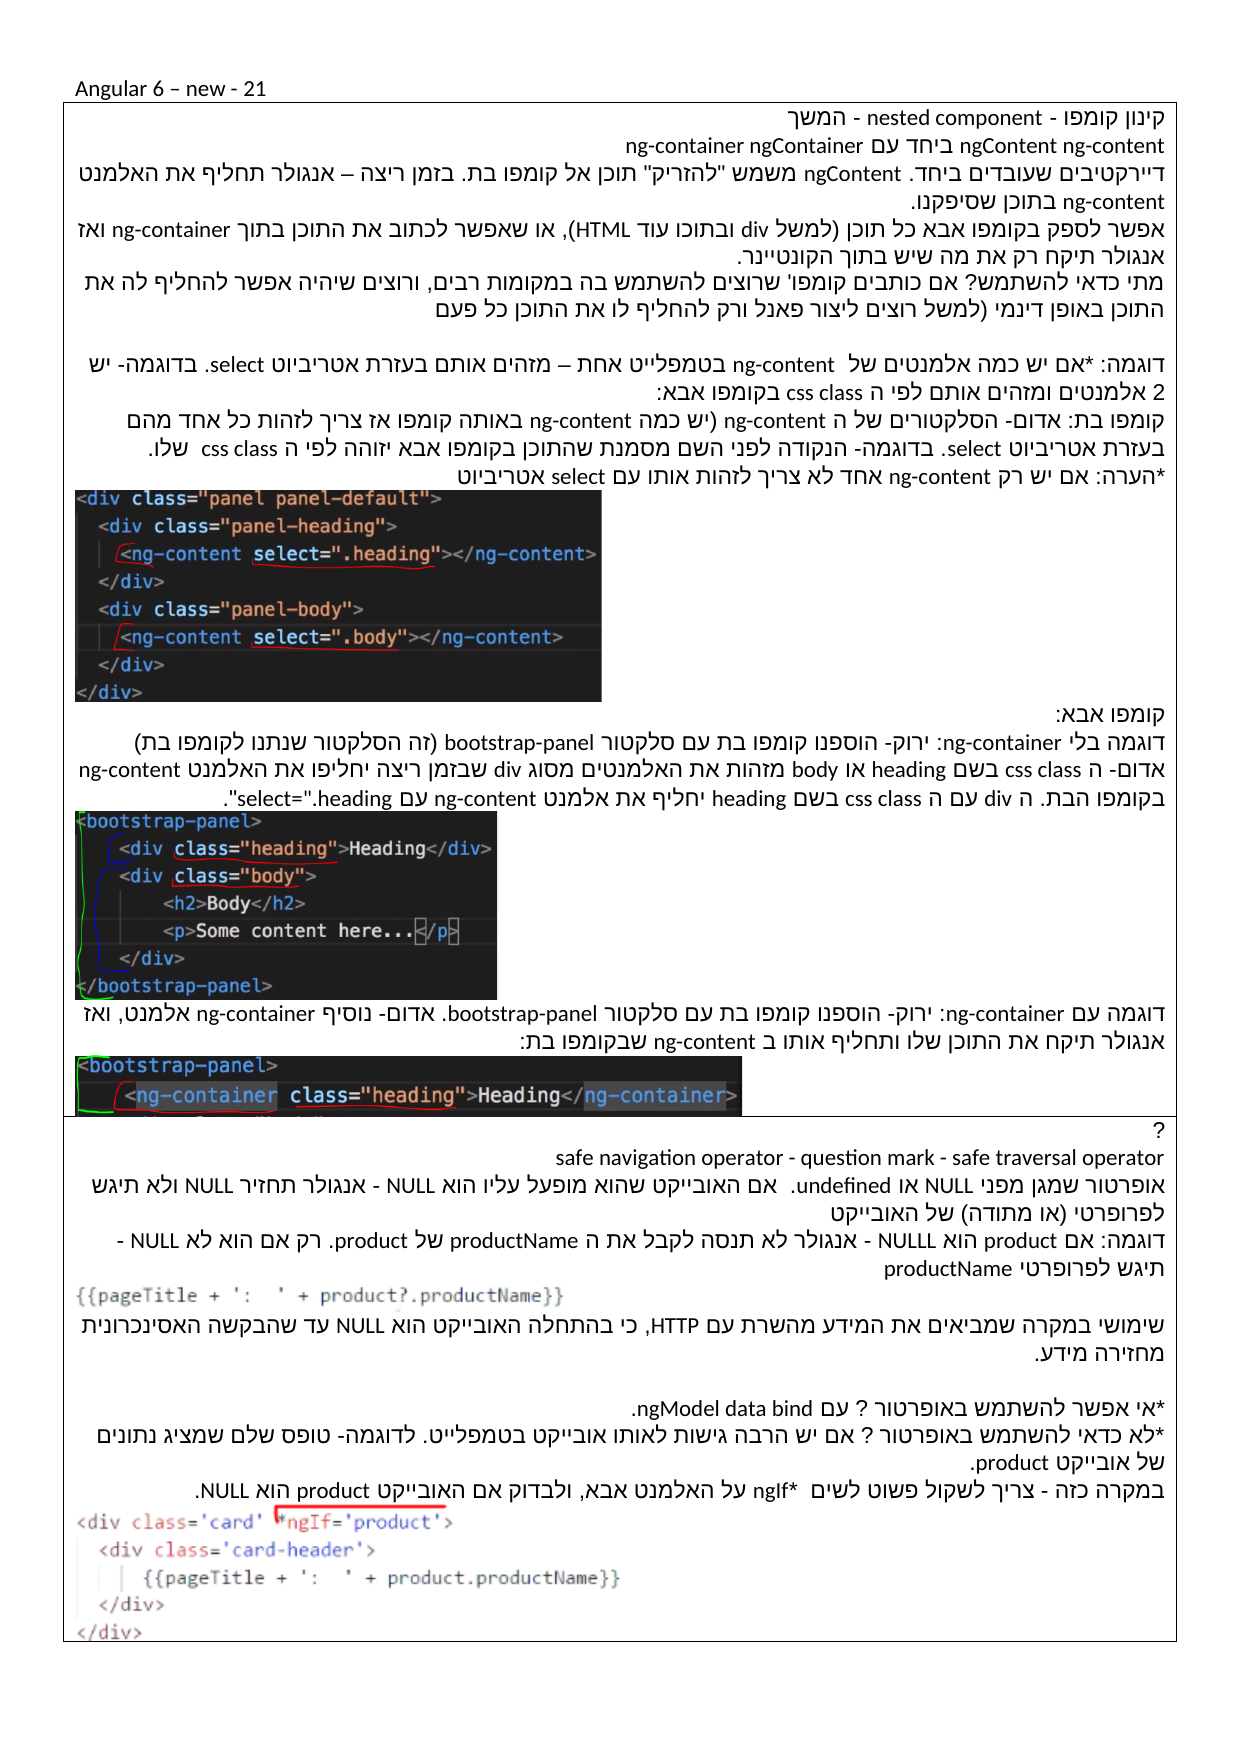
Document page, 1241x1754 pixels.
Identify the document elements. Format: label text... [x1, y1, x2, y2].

table_cell ? safe navigation operator - question mark - safe traversal operator אופרטור שמגן מפני NULL או undefined. אם האובייקט שהוא מופעל עליו הוא NULL - אנגולר תחזיר NULL ולא תיגש לפרופרטי (או מתודה) של האובייקט דוגמה: אם product הוא NULLL - אנגולר לא תנסה לקבל את ה productName של product. רק אם הוא לא NULL - תיגש לפרופרטי productName שימושי במקרה שמביאים את המידע מהשרת עם HTTP, כי בהתחלה האובייקט הוא NULL עד שהבקשה האסינכרונית מחזירה מידע. *אי אפשר להשתמש באופרטור ? עם ngModel data bind. *לא כדאי להשתמש באופרטור ? אם יש הרבה גישות לאותו אובייקט בטמפלייט. לדוגמה- טופס שלם שמציג נתונים של אובייקט product. במקרה כזה - צריך לשקול פשוט לשים *ngIf על האלמנט אבא, ולבדוק אם האובייקט product הוא NULL. [64, 1117, 1176, 1641]
picture [75, 1282, 565, 1312]
picture [75, 1055, 743, 1117]
picture [75, 811, 498, 1000]
picture [75, 490, 602, 702]
picture [75, 1504, 621, 1641]
table_cell קינון קומפו - nested component - המשך ngContent ng-content ביחד עם ng-container ngContainer דיירקטיבים שעובדים ביחד. ngContent משמש "להזריק" תוכן אל קומפו בת. בזמן ריצה – אנגולר תחליף את האלמנט ng-content בתוכן שסיפקנו. אפשר לספק בקומפו אבא כל תוכן (למשל div ובתוכו עוד HTML), או שאפשר לכתוב את התוכן בתוך ng-container ואז אנגולר תיקח רק את מה שיש בתוך הקונטיינר. מתי כדאי להשתמש? אם כותבים קומפו' שרוצים להשתמש בה במקומות רבים, ורוצים שיהיה אפשר להחליף לה את התוכן באופן דינמי (למשל רוצים ליצור פאנל ורק להחליף לו את התוכן כל פעם דוגמה: *אם יש כמה אלמנטים של ng-content בטמפלייט אחת – מזהים אותם בעזרת אטריביוט select. בדוגמה- יש 2 אלמנטים ומזהים אותם לפי ה css class בקומפו אבא: קומפו בת: אדום- הסלקטורים של ה ng-content (יש כמה ng-content באותה קומפו אז צריך לזהות כל אחד מהם בעזרת אטריביוט select. בדוגמה- הנקודה לפני השם מסמנת שהתוכן בקומפו אבא יזוהה לפי ה css class שלו. *הערה: אם יש רק ng-content אחד לא צריך לזהות אותו עם select אטריביוט קומפו אבא: דוגמה בלי ng-container: ירוק- הוספנו קומפו בת עם סלקטור bootstrap-panel (זה הסלקטור שנתנו לקומפו בת) אדום- ה css class בשם heading או body מזהות את האלמנטים מסוג div שבזמן ריצה יחליפו את האלמנט ng-content בקומפו הבת. ה div עם ה css class בשם heading יחליף את אלמנט ng-content עם select=".heading". דוגמה עם ng-container: ירוק- הוספנו קומפו בת עם סלקטור bootstrap-panel. אדום- נוסיף ng-container אלמנט, ואז אנגולר תיקח את התוכן שלו ותחליף אותו ב ng-content שבקומפו בת: [64, 103, 1176, 1116]
